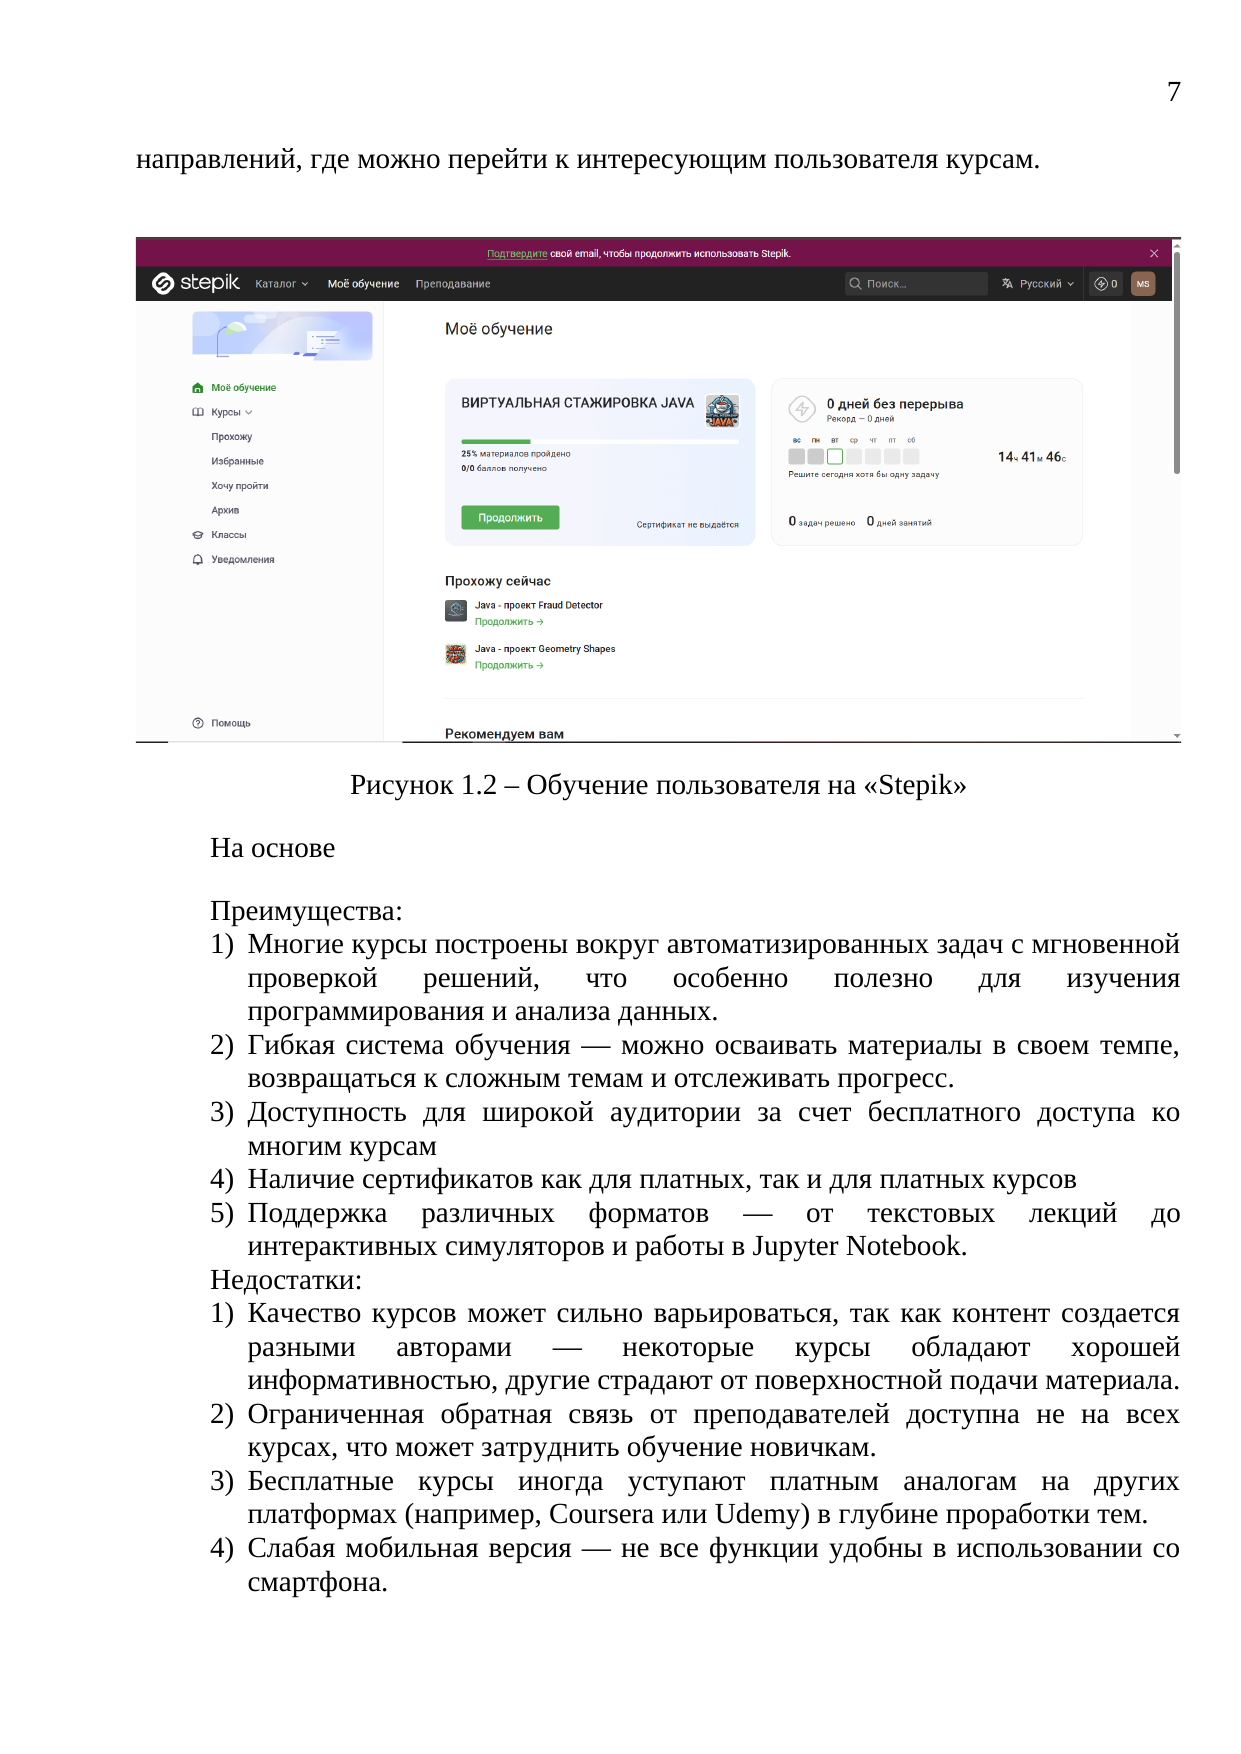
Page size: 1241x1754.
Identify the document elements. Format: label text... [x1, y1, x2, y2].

list Бесплатные курсы иногда уступают платным аналогам на других платформах (например, Coursera или Udemy) в глубине проработки тем. [210, 1463, 1181, 1530]
text Рисунок 1.2 – Обучение пользователя на «Stepik» [136, 767, 1181, 801]
list Качество курсов может сильно варьироваться, так как контент создается разными авторами — некоторые курсы обладают хорошей информативностью, другие страдают от поверхностной подачи материала. [210, 1295, 1181, 1396]
text Преимущества: [136, 893, 1181, 926]
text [136, 141, 1181, 174]
list Наличие сертификатов как для платных, так и для платных курсов [210, 1161, 1181, 1195]
list Поддержка различных форматов — от текстовых лекций до интерактивных симуляторов и работы в Jupyter Notebook. [210, 1195, 1181, 1262]
list Многие курсы построены вокруг автоматизированных задач с мгновенной проверкой решений, что особенно полезно для изучения программирования и анализа данных. [210, 926, 1181, 1027]
picture [135, 237, 1182, 743]
text Недостатки: [136, 1262, 1181, 1295]
list Доступность для широкой аудитории за счет бесплатного доступа ко многим курсам [210, 1094, 1181, 1161]
list Гибкая система обучения — можно осваивать материалы в своем темпе, возвращаться к сложным темам и отслеживать прогресс. [210, 1027, 1181, 1094]
text На основе [136, 830, 1181, 864]
list Ограниченная обратная связь от преподавателей доступна не на всех курсах, что может затруднить обучение новичкам. [210, 1396, 1181, 1463]
list Слабая мобильная версия — не все функции удобны в использовании со смартфона. [210, 1530, 1181, 1597]
